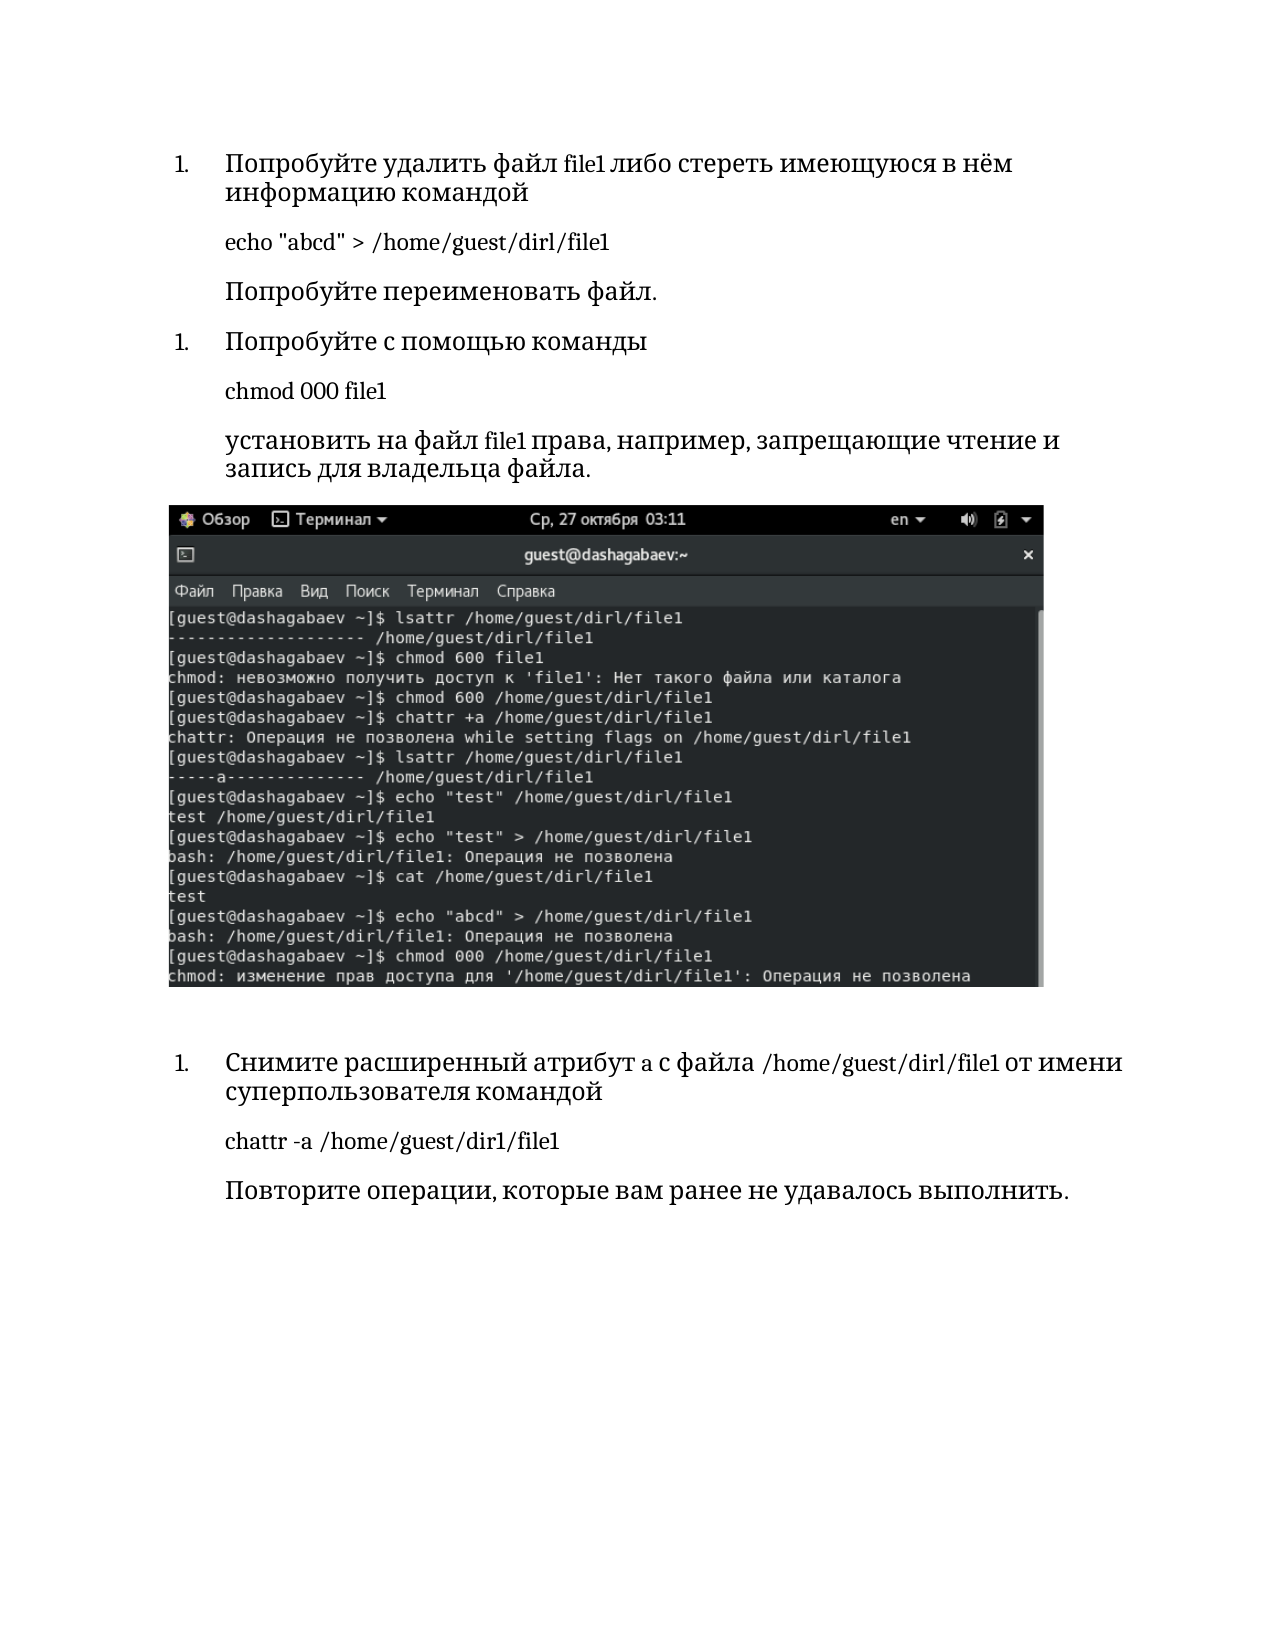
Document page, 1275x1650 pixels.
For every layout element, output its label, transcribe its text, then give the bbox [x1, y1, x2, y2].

list Попробуйте переименовать файл. [175, 278, 1125, 307]
list echo "abcd" > /home/guest/dirl/file1 [175, 228, 1125, 257]
picture [168, 505, 1044, 987]
list chattr -a /home/guest/dir1/file1 [175, 1127, 1125, 1156]
list Повторите операции, которые вам ранее не удавалось выполнить. [175, 1177, 1125, 1205]
list Попробуйте удалить файл file1 либо стереть имеющуюся в нём информацию командой [175, 150, 1125, 207]
list Снимите расширенный атрибут a с файла /home/guest/dirl/file1 от имени суперпользователя командой [175, 1049, 1125, 1106]
list chmod 000 file1 [175, 377, 1125, 406]
list Попробуйте с помощью команды [175, 327, 1125, 356]
list установить на файл file1 права, например, запрещающие чтение и запись для владельца файла. [175, 427, 1125, 484]
